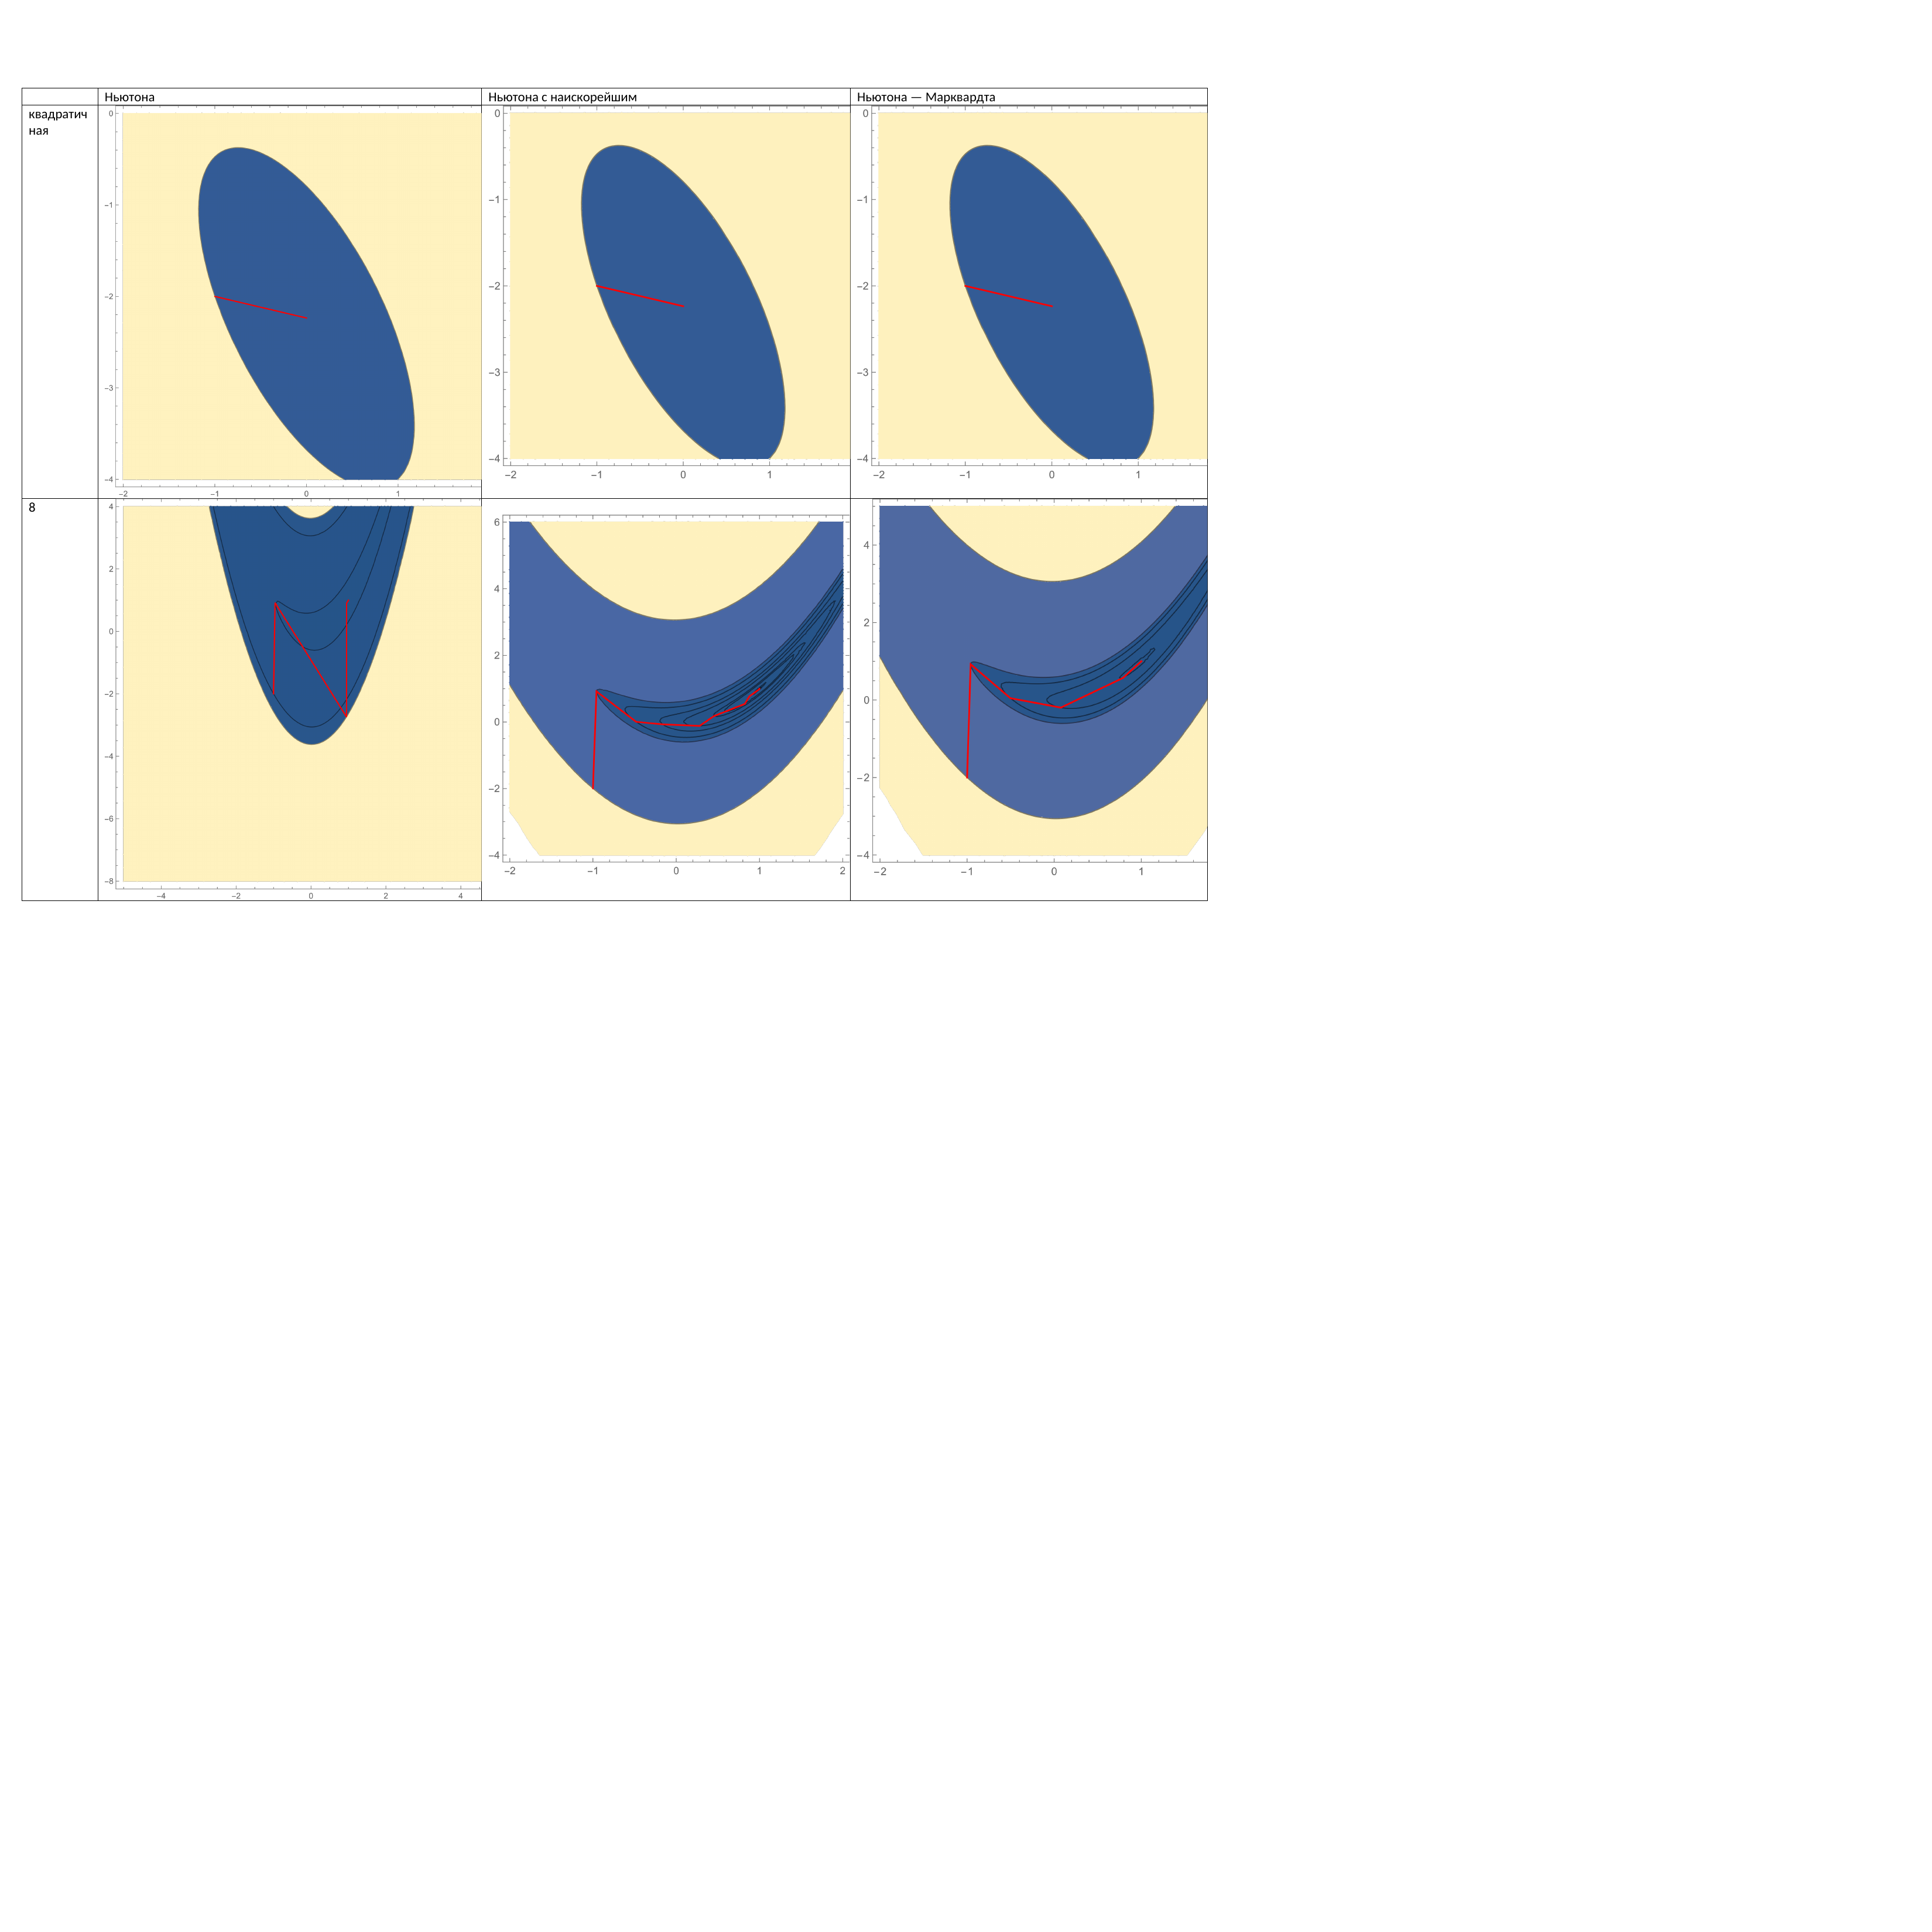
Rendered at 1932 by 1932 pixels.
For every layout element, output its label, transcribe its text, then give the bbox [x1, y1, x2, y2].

picture [488, 515, 850, 876]
table_header Ньютона — Марквардта [851, 88, 1207, 105]
picture [488, 105, 851, 481]
table_cell [482, 499, 850, 900]
table_cell квадратичная [22, 105, 98, 498]
picture [857, 498, 1208, 878]
table_cell [482, 105, 850, 498]
picture [104, 105, 482, 900]
table_cell [98, 499, 104, 900]
table_header [22, 88, 98, 105]
table_header Ньютона с наискорейшим [482, 88, 850, 105]
table_cell [98, 105, 104, 498]
table_cell [851, 499, 1207, 900]
table_cell 8 [22, 499, 98, 900]
picture [857, 105, 1208, 481]
table_cell [851, 105, 1207, 498]
table_header Ньютона [98, 88, 481, 105]
